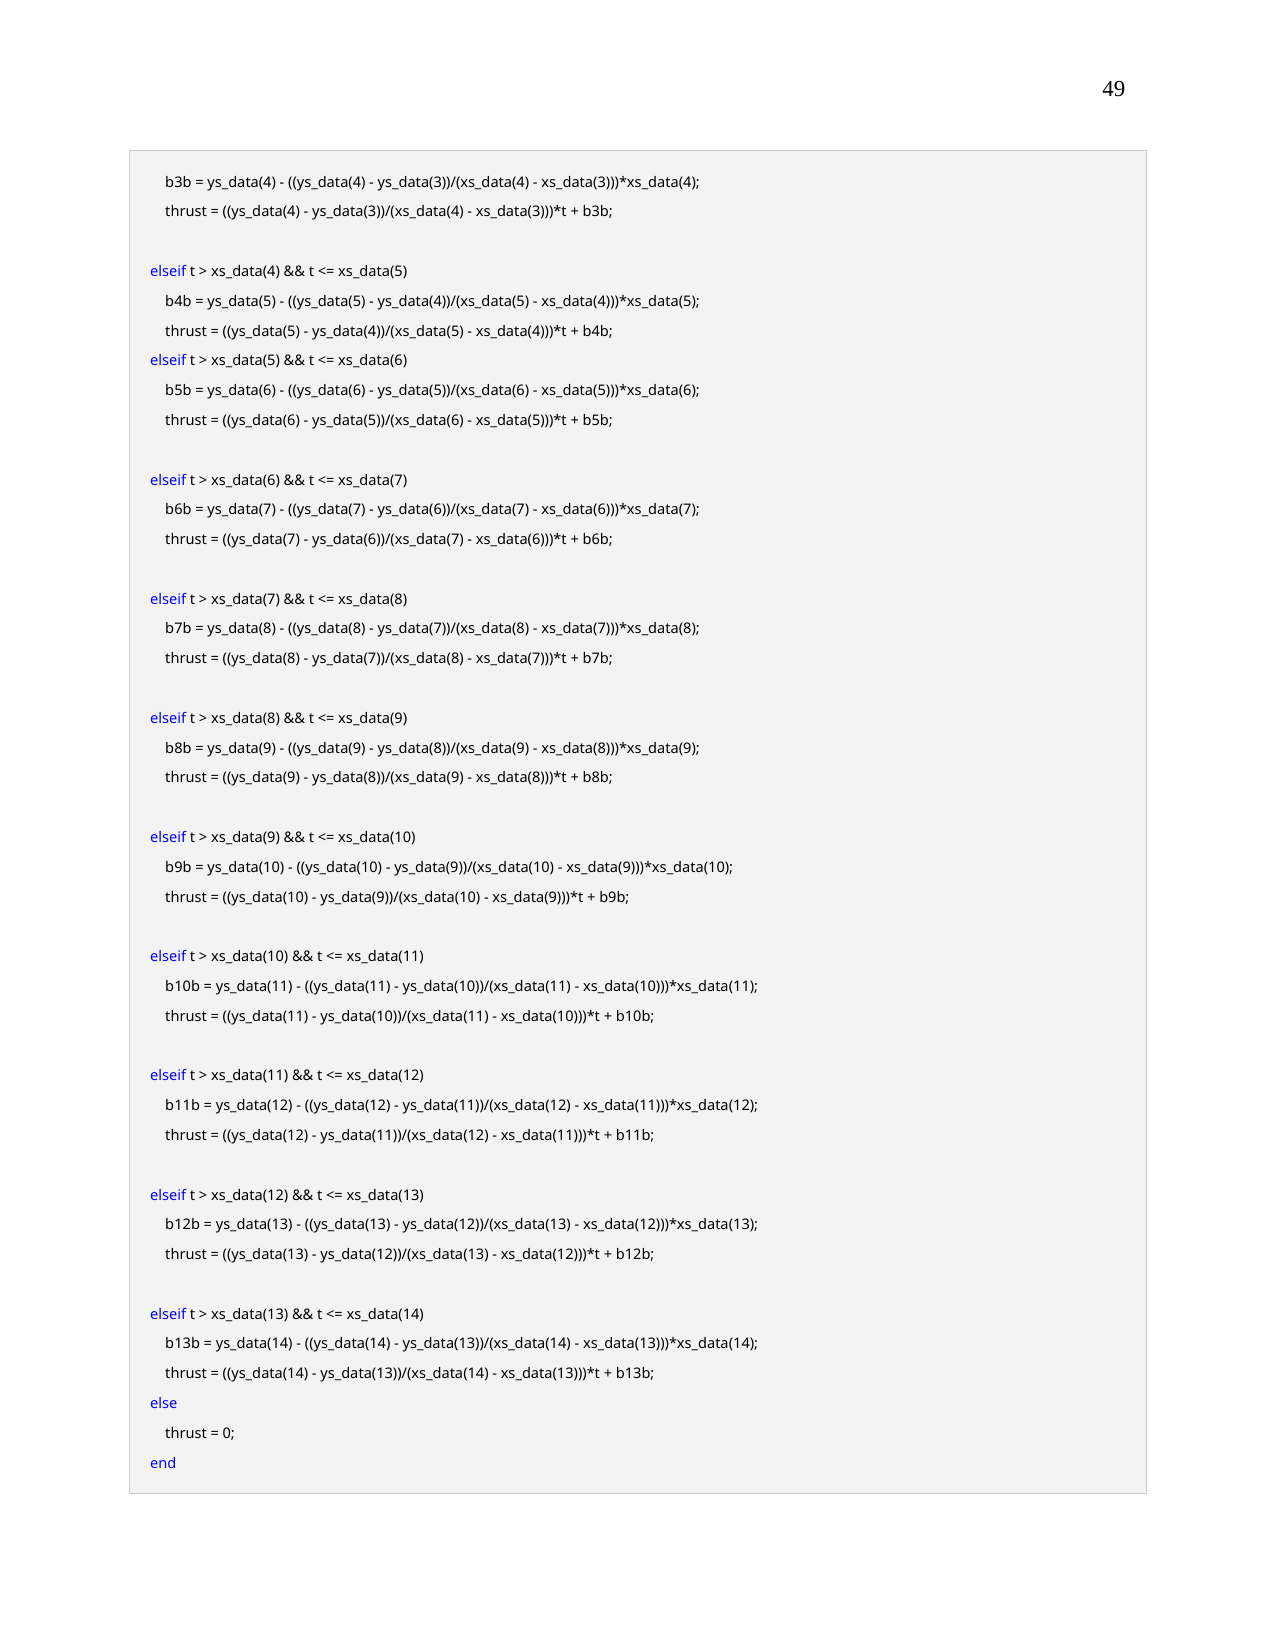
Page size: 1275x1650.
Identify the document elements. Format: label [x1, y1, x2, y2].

text [130, 151, 1146, 1493]
